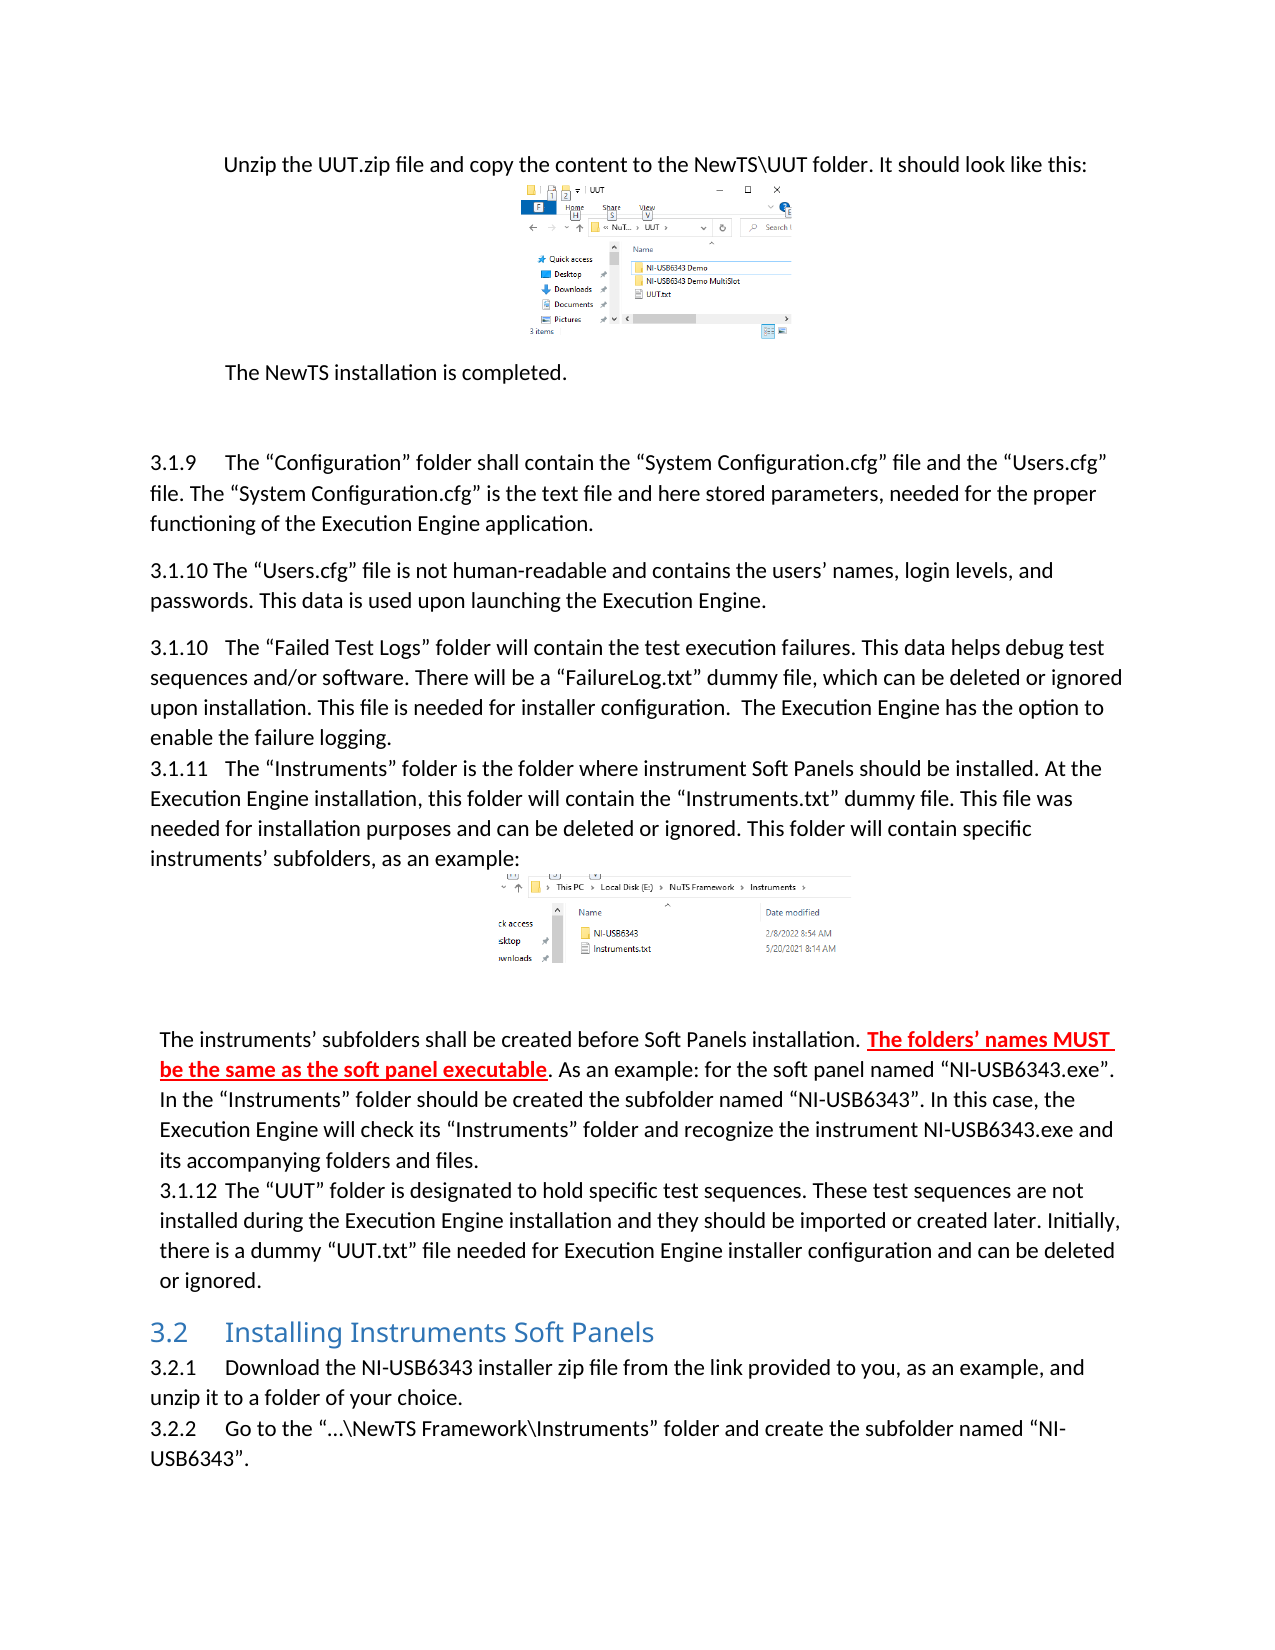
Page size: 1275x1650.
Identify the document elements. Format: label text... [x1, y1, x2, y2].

text 3.1.10 The “Users.cfg” file is not human-readable and contains the users’ names, login levels, and passwords. This data is used upon launching the Execution Engine. [150, 556, 1125, 614]
list Go to the “…\NewTS Framework\Instruments” folder and create the subfolder named “NI-USB6343”. [150, 1414, 1125, 1472]
text Unzip the UUT.zip file and copy the content to the NewTS\UUT folder. It should look like this: [187, 150, 1125, 339]
list The “UUT” folder is designated to hold specific test sequences. These test sequences are not installed during the Execution Engine installation and they should be imported or created later. Initially, there is a dummy “UUT.txt” file needed for Execution Engine installer configuration and can be deleted or ignored. [159, 1176, 1125, 1295]
list The “Configuration” folder shall contain the “System Configuration.cfg” file and the “Users.cfg” file. The “System Configuration.cfg” is the text file and here stored parameters, needed for the proper functioning of the Execution Engine application. [150, 448, 1125, 537]
list The NewTS installation is completed. [225, 358, 1125, 386]
list The “Instruments” folder is the folder where instrument Soft Panels should be installed. At the Execution Engine installation, this folder will contain the “Instruments.txt” dummy file. This file was needed for installation purposes and can be deleted or ignored. This folder will contain specific instruments’ subfolders, as an example: [150, 754, 1125, 872]
subtitle Installing Instruments Soft Panels [150, 1313, 1125, 1350]
picture [498, 874, 852, 963]
list The “Failed Test Logs” folder will contain the test execution failures. This data helps debug test sequences and/or software. There will be a “FailureLog.txt” dummy file, which can be deleted or ignored upon installation. This file is needed for installer configuration. The Execution Engine has the option to enable the failure logging. [150, 633, 1125, 751]
list The instruments’ subfolders shall be created before Soft Panels installation. The folders’ names MUST be the same as the soft panel executable. As an example: for the soft panel named “NI-USB6343.exe”. In the “Instruments” folder should be created the subfolder named “NI-USB6343”. In this case, the Execution Engine will check its “Instruments” folder and recognize the instrument NI-USB6343.exe and its accompanying folders and files. [159, 1025, 1125, 1174]
picture [520, 180, 792, 339]
list Download the NI-USB6343 installer zip file from the link provided to you, as an example, and unzip it to a folder of your choice. [150, 1353, 1125, 1412]
